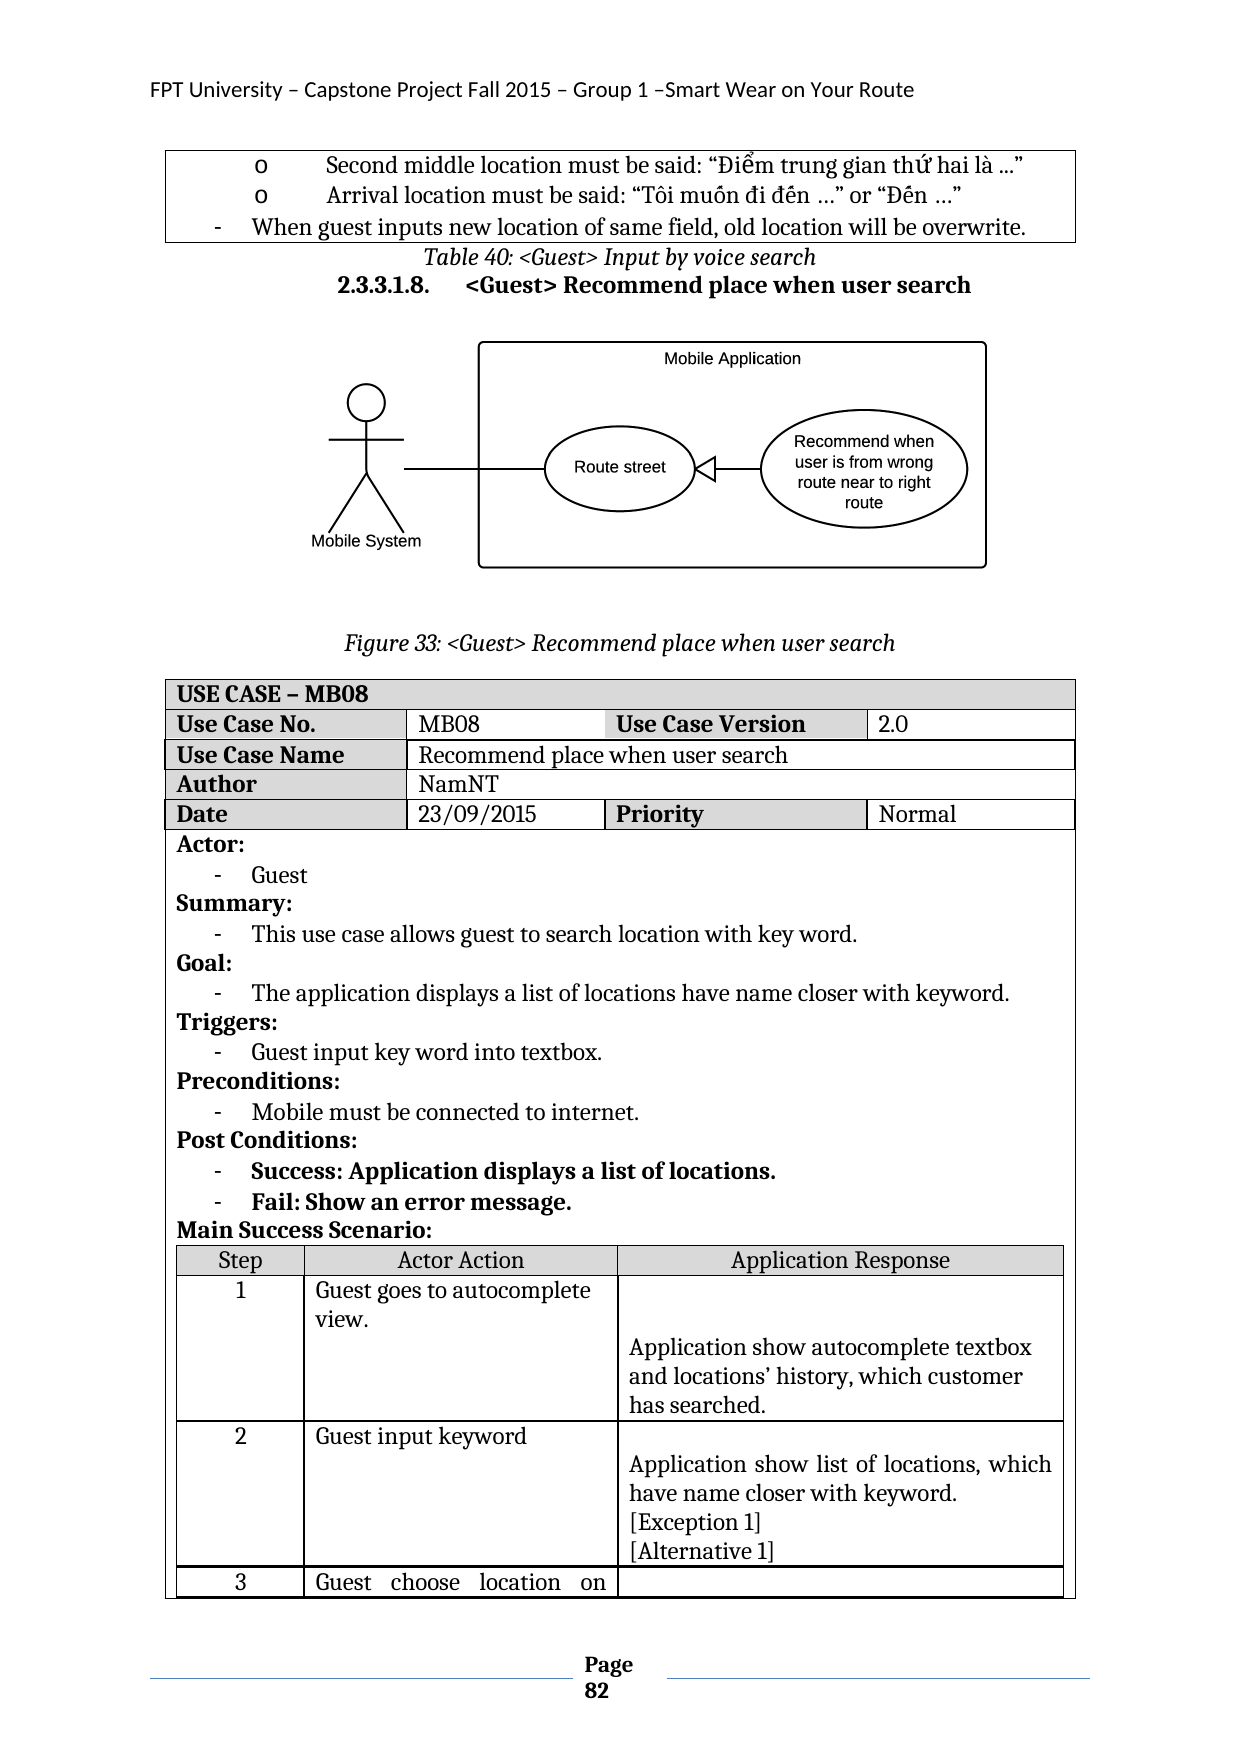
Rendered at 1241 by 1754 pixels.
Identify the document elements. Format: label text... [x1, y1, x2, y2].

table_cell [166, 151, 1075, 242]
table_cell NamNT [407, 770, 1075, 799]
table_cell Date [166, 800, 406, 829]
table_cell Use Case Name [166, 740, 406, 769]
table_cell MB08 [407, 710, 604, 738]
subtitle <Guest> Recommend place when user search [337, 271, 1090, 300]
table_cell Author [166, 770, 406, 799]
table_cell Priority [606, 800, 866, 829]
text Figure 33: <Guest> Recommend place when user search [150, 629, 1090, 658]
table_cell Recommend place when user search [408, 741, 1074, 769]
table_cell Use Case No. [166, 710, 406, 738]
picture [216, 304, 1024, 605]
table_cell 23/09/2015 [408, 800, 604, 829]
table_cell Use Case Version [605, 710, 867, 738]
table_cell 2.0 [868, 710, 1075, 738]
table_cell Normal [868, 800, 1074, 829]
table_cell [166, 830, 1075, 1598]
table_header USE CASE – MB08 [166, 680, 1075, 709]
text Table 40: <Guest> Input by voice search [150, 243, 1090, 271]
